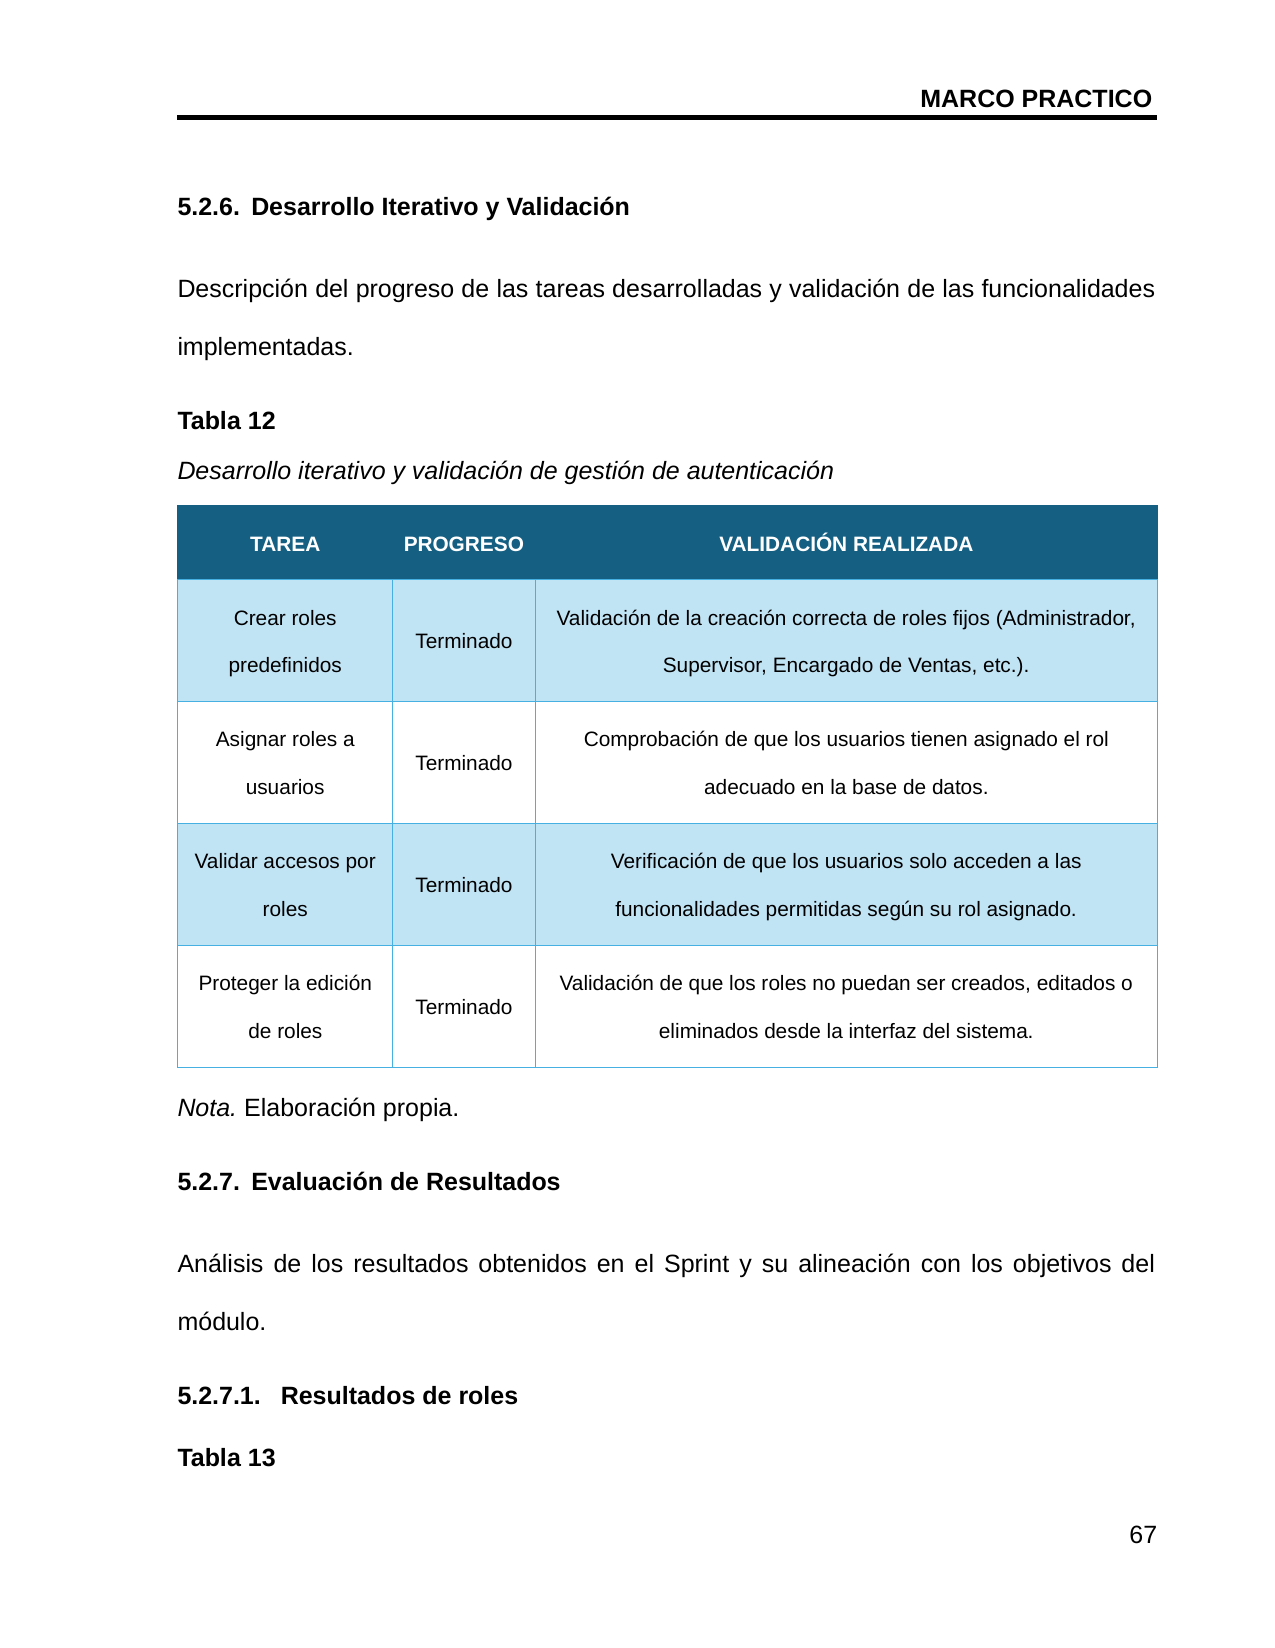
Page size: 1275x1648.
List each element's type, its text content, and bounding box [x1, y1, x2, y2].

text Nota. Elaboración propia. [177, 1093, 1157, 1122]
table_cell Validación de que los roles no puedan ser creados, editados o eliminados desde la interfaz del sistema. [536, 946, 1157, 1067]
table_cell Proteger la edición de roles [178, 946, 392, 1067]
text Descripción del progreso de las tareas desarrolladas y validación de las funcionalidades implementadas. [177, 274, 1157, 361]
table_header TAREA [178, 506, 392, 579]
table_header VALIDACIÓN REALIZADA [536, 506, 1157, 579]
table_cell Asignar roles a usuarios [178, 702, 392, 823]
subtitle Evaluación de Resultados [177, 1167, 1157, 1196]
table_cell Terminado [393, 824, 535, 945]
table_cell Terminado [393, 702, 535, 823]
text Desarrollo iterativo y validación de gestión de autenticación [177, 456, 1157, 484]
table_cell Terminado [393, 580, 535, 701]
subtitle Resultados de roles [177, 1381, 1157, 1410]
table_cell Terminado [393, 946, 535, 1067]
text Análisis de los resultados obtenidos en el Sprint y su alineación con los objetivos del módulo. [177, 1249, 1157, 1336]
subtitle Desarrollo Iterativo y Validación [177, 192, 1157, 221]
table_cell Validar accesos por roles [178, 824, 392, 945]
table_cell Crear roles predefinidos [178, 580, 392, 701]
table_cell Validación de la creación correcta de roles fijos (Administrador, Supervisor, Encargado de Ventas, etc.). [536, 580, 1157, 701]
table_cell Comprobación de que los usuarios tienen asignado el rol adecuado en la base de datos. [536, 702, 1157, 823]
table_header PROGRESO [393, 506, 535, 579]
table_cell Verificación de que los usuarios solo acceden a las funcionalidades permitidas según su rol asignado. [536, 824, 1157, 945]
